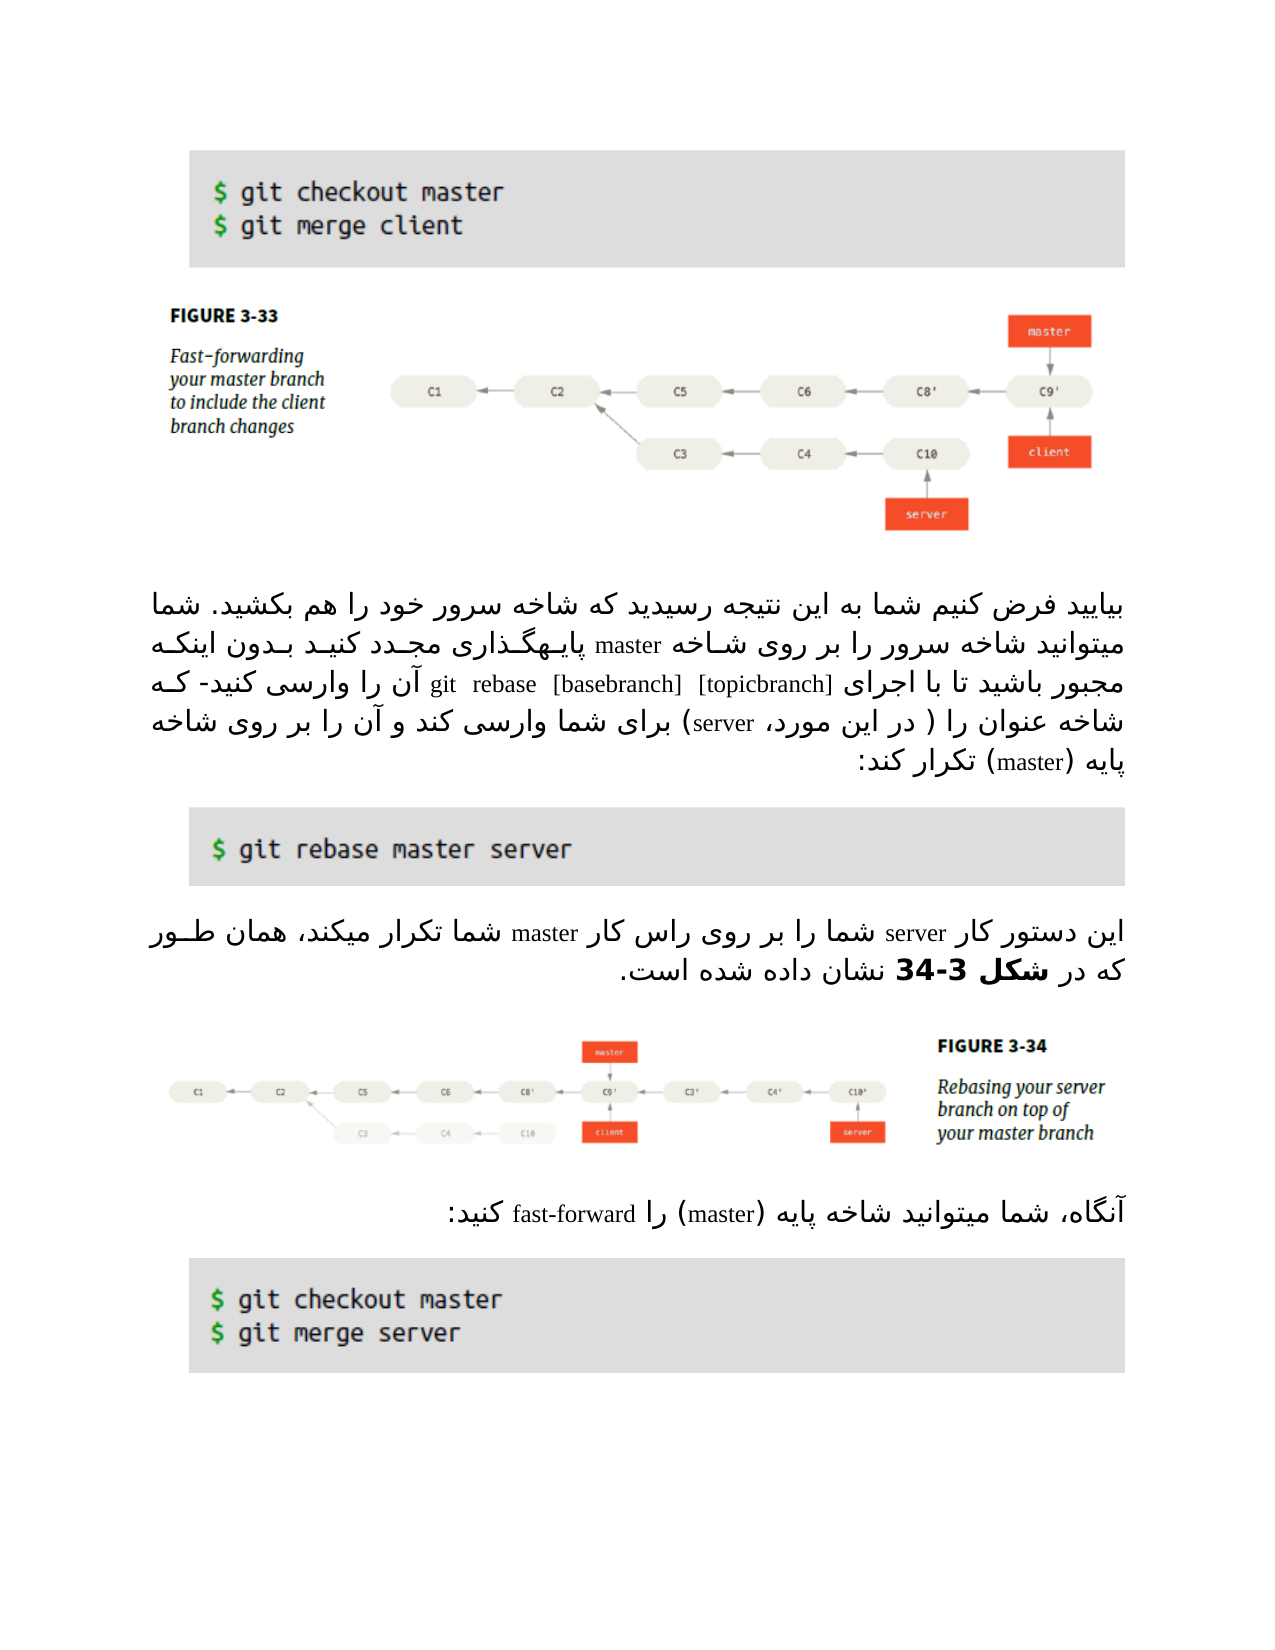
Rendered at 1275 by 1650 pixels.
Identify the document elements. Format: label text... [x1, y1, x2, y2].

text آنگاه، شما میتوانید شاخه پایه (master) را fast-forward کنید: [150, 1195, 1125, 1229]
text بیایید فرض کنیم شما به این نتیجه رسیدید که شاخه سرور خود را هم بکشید. شما میتوانید شاخه سرور را بر روی شاخه master پایهگذاری مجدد کنید بدون اینکه مجبور باشید تا با اجرای git rebase [basebranch] [topicbranch] آن را وارسی کنید- که شاخه عنوان را ( در این مورد، server) برای شما وارسی کند و آن را بر روی شاخه پایه (master) تکرار کند: [150, 587, 1125, 777]
text این دستور کار server شما را بر روی راس کار master شما تکرار میکند، همان طور که در شکل 3-34 نشان داده شده است. [150, 914, 1125, 987]
